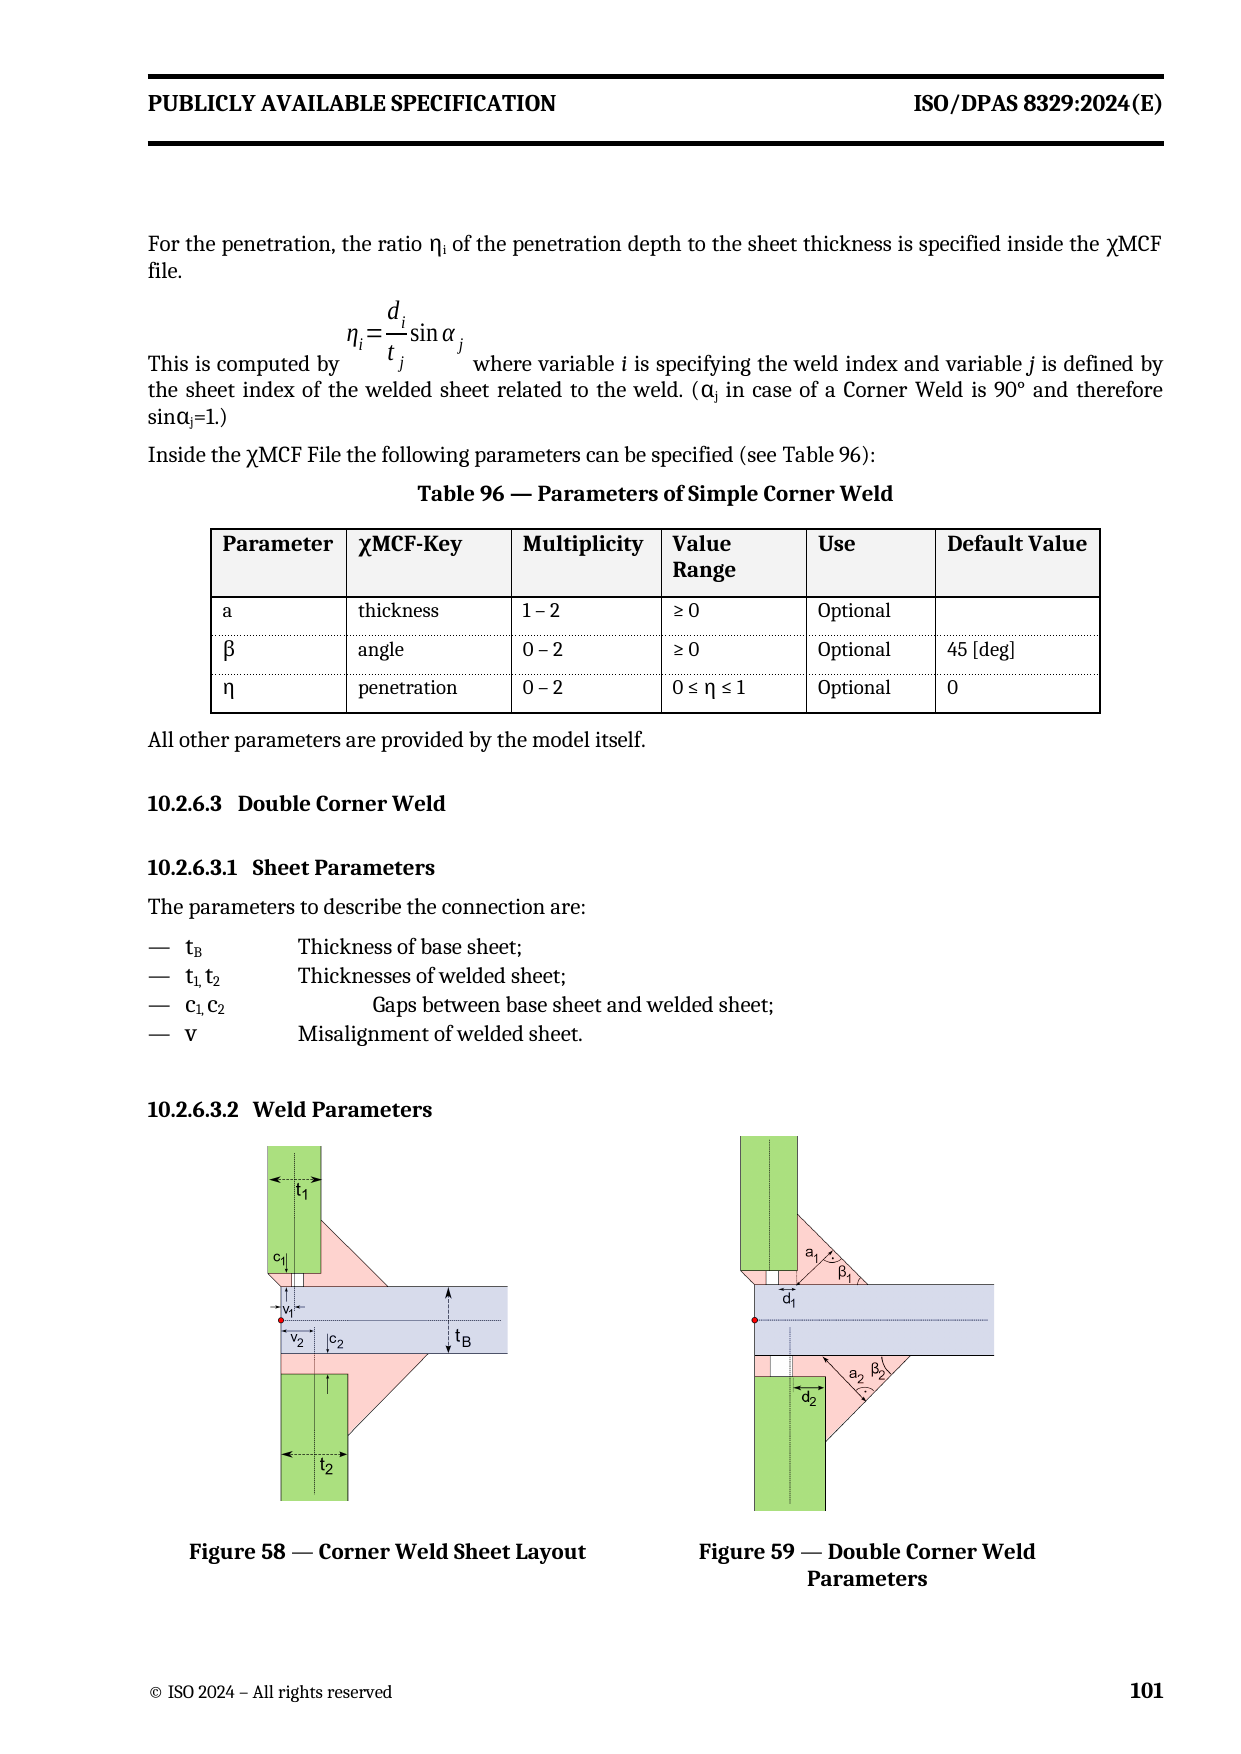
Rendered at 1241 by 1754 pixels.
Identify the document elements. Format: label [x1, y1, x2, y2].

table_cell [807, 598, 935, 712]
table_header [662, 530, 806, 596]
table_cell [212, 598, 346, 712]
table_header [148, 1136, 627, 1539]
picture [740, 1136, 995, 1511]
picture [267, 1146, 508, 1501]
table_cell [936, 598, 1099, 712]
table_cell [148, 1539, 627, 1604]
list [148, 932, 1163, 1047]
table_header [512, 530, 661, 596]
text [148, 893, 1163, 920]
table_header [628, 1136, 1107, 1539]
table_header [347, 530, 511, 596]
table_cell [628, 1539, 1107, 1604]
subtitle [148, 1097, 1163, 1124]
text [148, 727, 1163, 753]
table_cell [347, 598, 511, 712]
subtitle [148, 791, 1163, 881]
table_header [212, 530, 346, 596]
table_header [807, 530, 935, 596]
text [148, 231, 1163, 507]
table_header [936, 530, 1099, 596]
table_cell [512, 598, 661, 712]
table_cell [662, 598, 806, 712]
